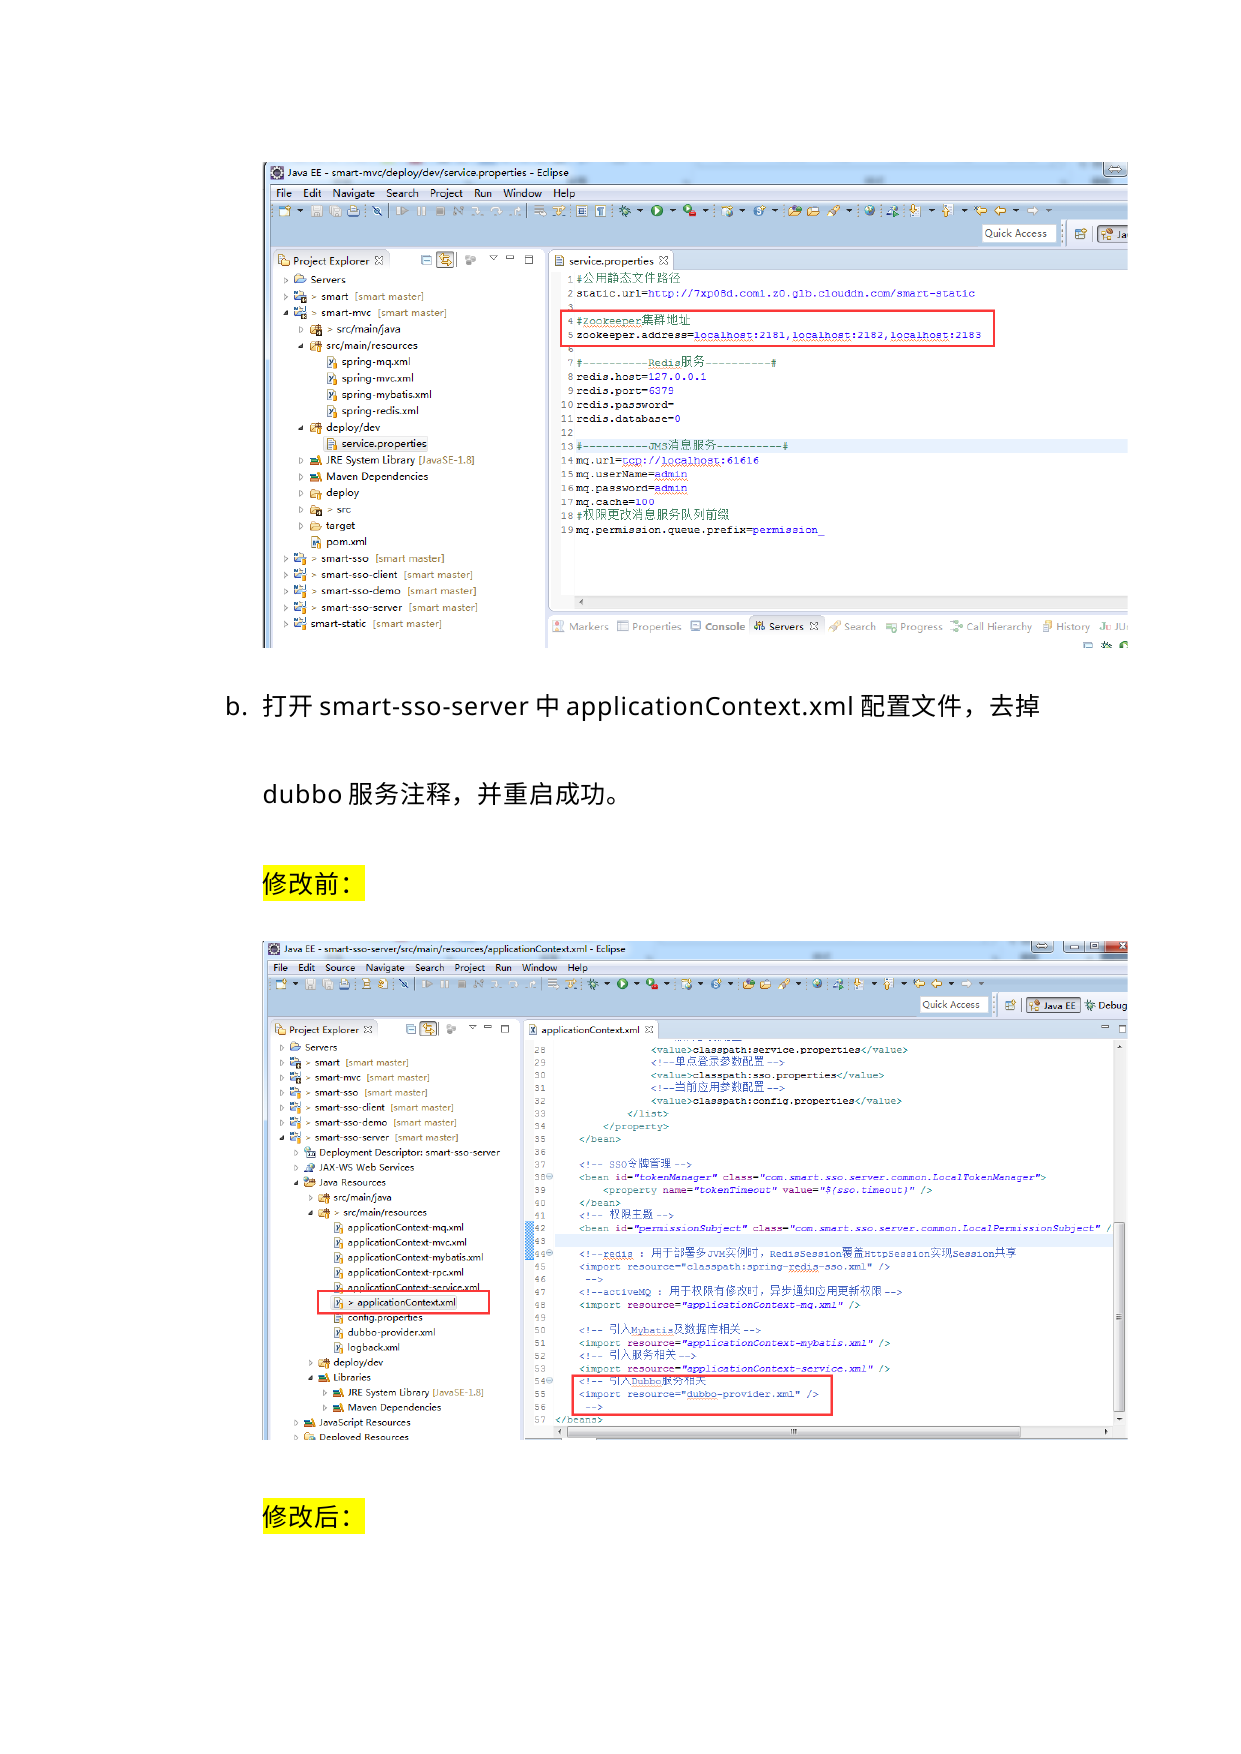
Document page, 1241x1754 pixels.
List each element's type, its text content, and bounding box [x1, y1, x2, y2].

list 打开smart-sso-server中applicationContext.xml配置文件，去掉dubbo服务注释，并重启成功。 [225, 672, 1053, 825]
picture [262, 162, 1128, 648]
list 修改前： [262, 850, 1053, 915]
picture [262, 941, 1128, 1440]
list 修改后： [262, 1483, 1053, 1548]
